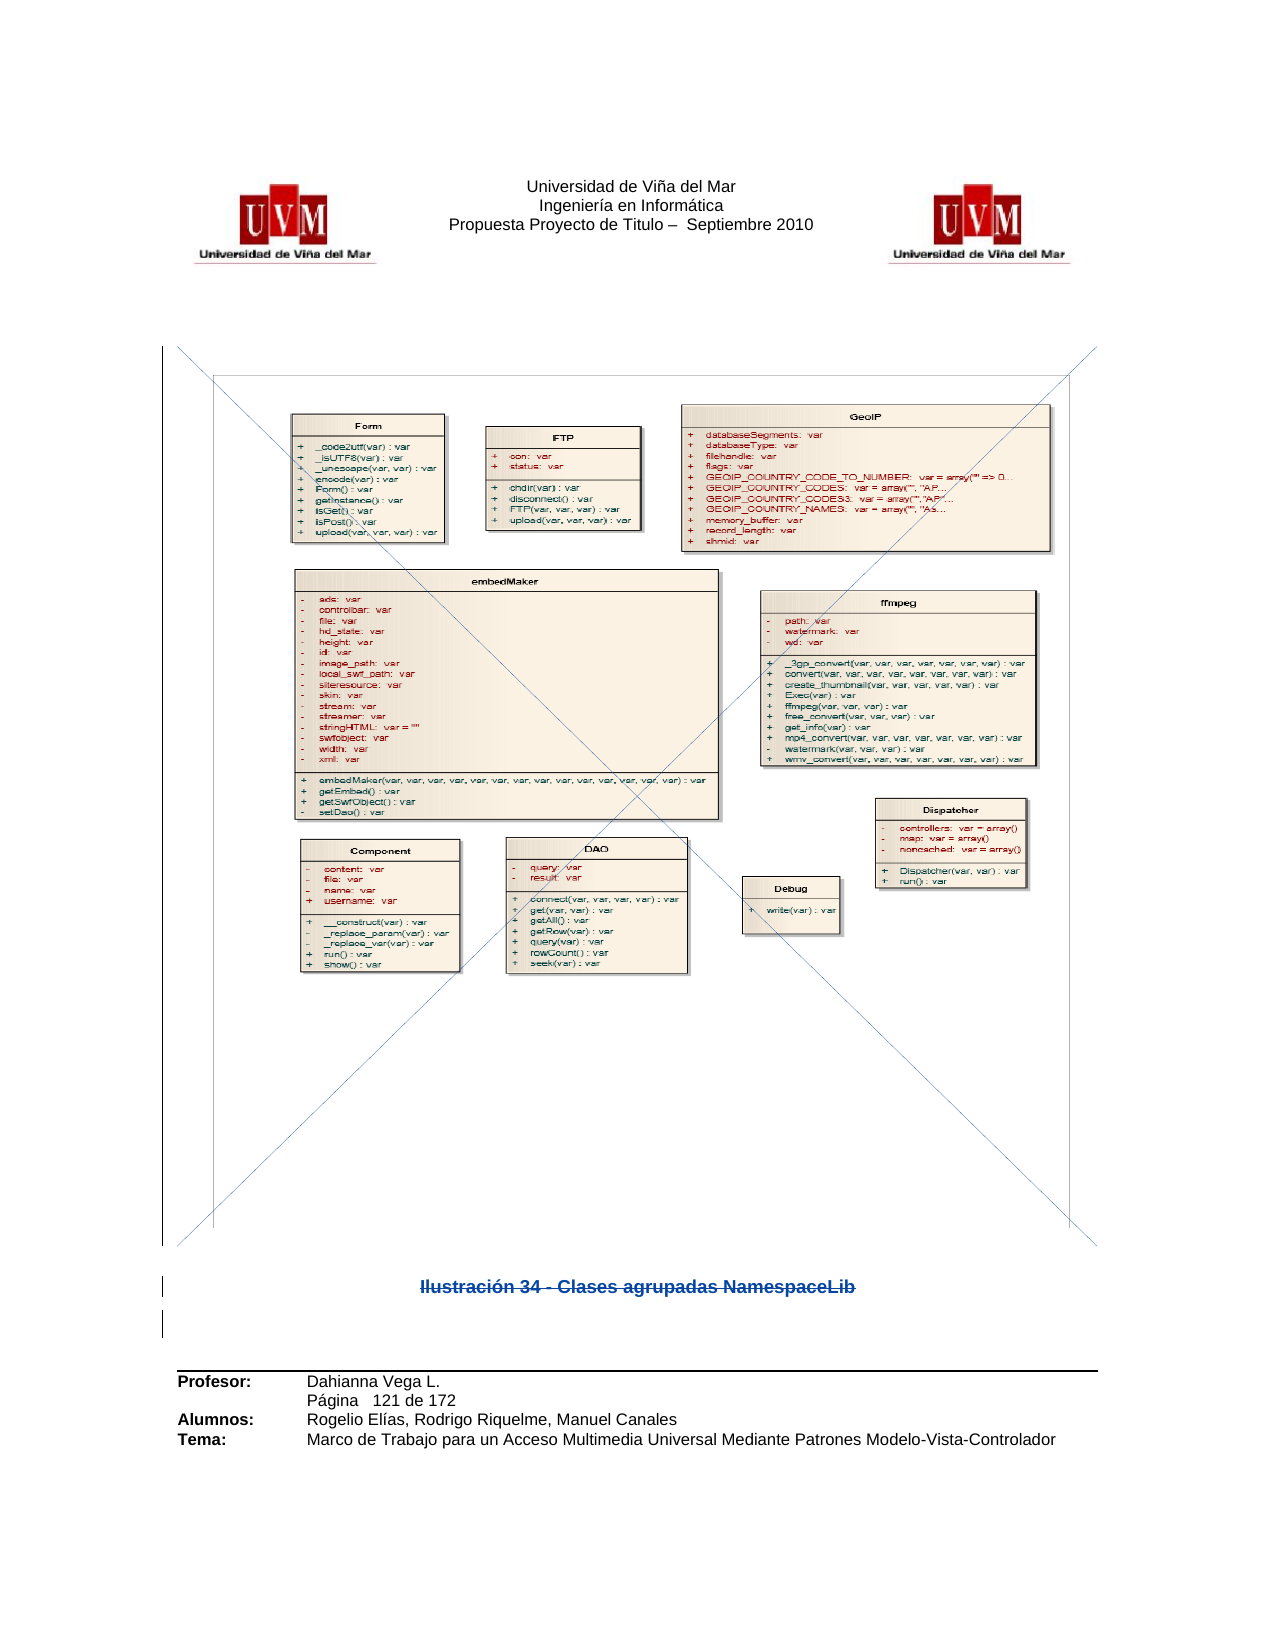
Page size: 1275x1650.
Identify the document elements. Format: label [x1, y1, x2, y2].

picture [177, 176, 390, 267]
picture [178, 346, 1096, 795]
picture [871, 176, 1084, 267]
picture [177, 348, 636, 1245]
picture [638, 347, 1098, 1246]
picture [178, 798, 1096, 1247]
